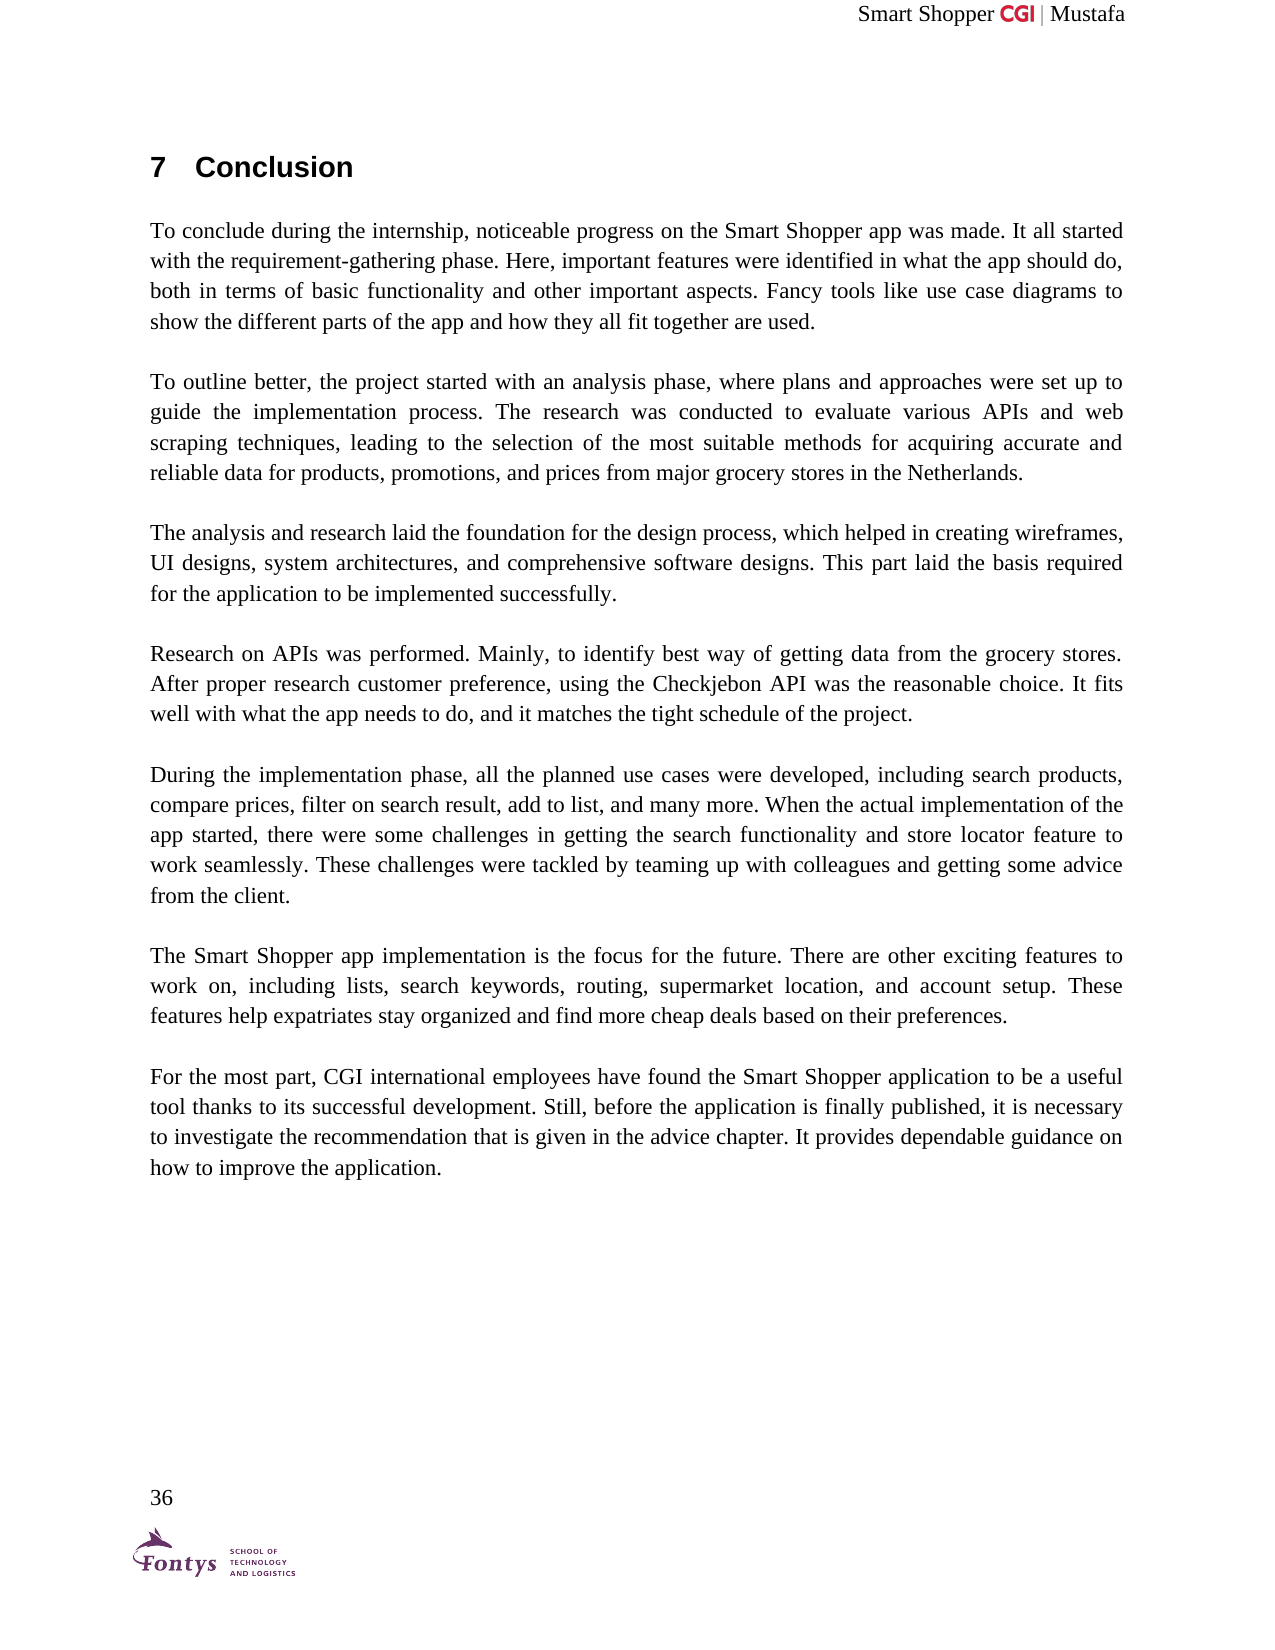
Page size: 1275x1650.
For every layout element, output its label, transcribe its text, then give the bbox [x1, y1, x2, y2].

subtitle Conclusion [150, 150, 1125, 183]
text During the implementation phase, all the planned use cases were developed, including search products, compare prices, filter on search result, add to list, and many more. When the actual implementation of the app started, there were some challenges in getting the search functionality and store locator feature to work seamlessly. These challenges were tackled by teaming up with colleagues and getting some advice from the client. [150, 761, 1125, 908]
text Research on APIs was performed. Mainly, to identify best way of getting data from the grocery stores. After proper research customer preference, using the Checkjebon API was the reasonable choice. It fits well with what the app needs to do, and it matches the tight schedule of the project. [150, 640, 1125, 727]
text To outline better, the project started with an analysis phase, where plans and approaches were set up to guide the implementation process. The research was conducted to evaluate various APIs and web scraping techniques, leading to the selection of the most suitable methods for acquiring accurate and reliable data for products, promotions, and prices from major grocery stores in the Netherlands. [150, 368, 1125, 485]
text The Smart Shopper app implementation is the focus for the future. There are other exciting features to work on, including lists, search keywords, routing, supermarket location, and account setup. These features help expatriates stay organized and find more cheap deals based on their preferences. [150, 942, 1125, 1029]
picture [1000, 5, 1034, 22]
text The analysis and research laid the foundation for the design process, which helped in creating wireframes, UI designs, system architectures, and comprehensive software designs. This part laid the basis required for the application to be implemented successfully. [150, 519, 1125, 606]
text For the most part, CGI international employees have found the Smart Shopper application to be a useful tool thanks to its successful development. Still, before the application is finally published, it is necessary to investigate the recommendation that is given in the advice chapter. It provides dependable guidance on how to improve the application. [150, 1063, 1125, 1180]
picture [128, 1520, 300, 1582]
text To conclude during the internship, noticeable progress on the Smart Shopper app was made. It all started with the requirement-gathering phase. Here, important features were identified in what the app should do, both in terms of basic functionality and other important aspects. Fancy tools like use case diagrams to show the different parts of the app and how they all fit together are used. [150, 217, 1125, 334]
